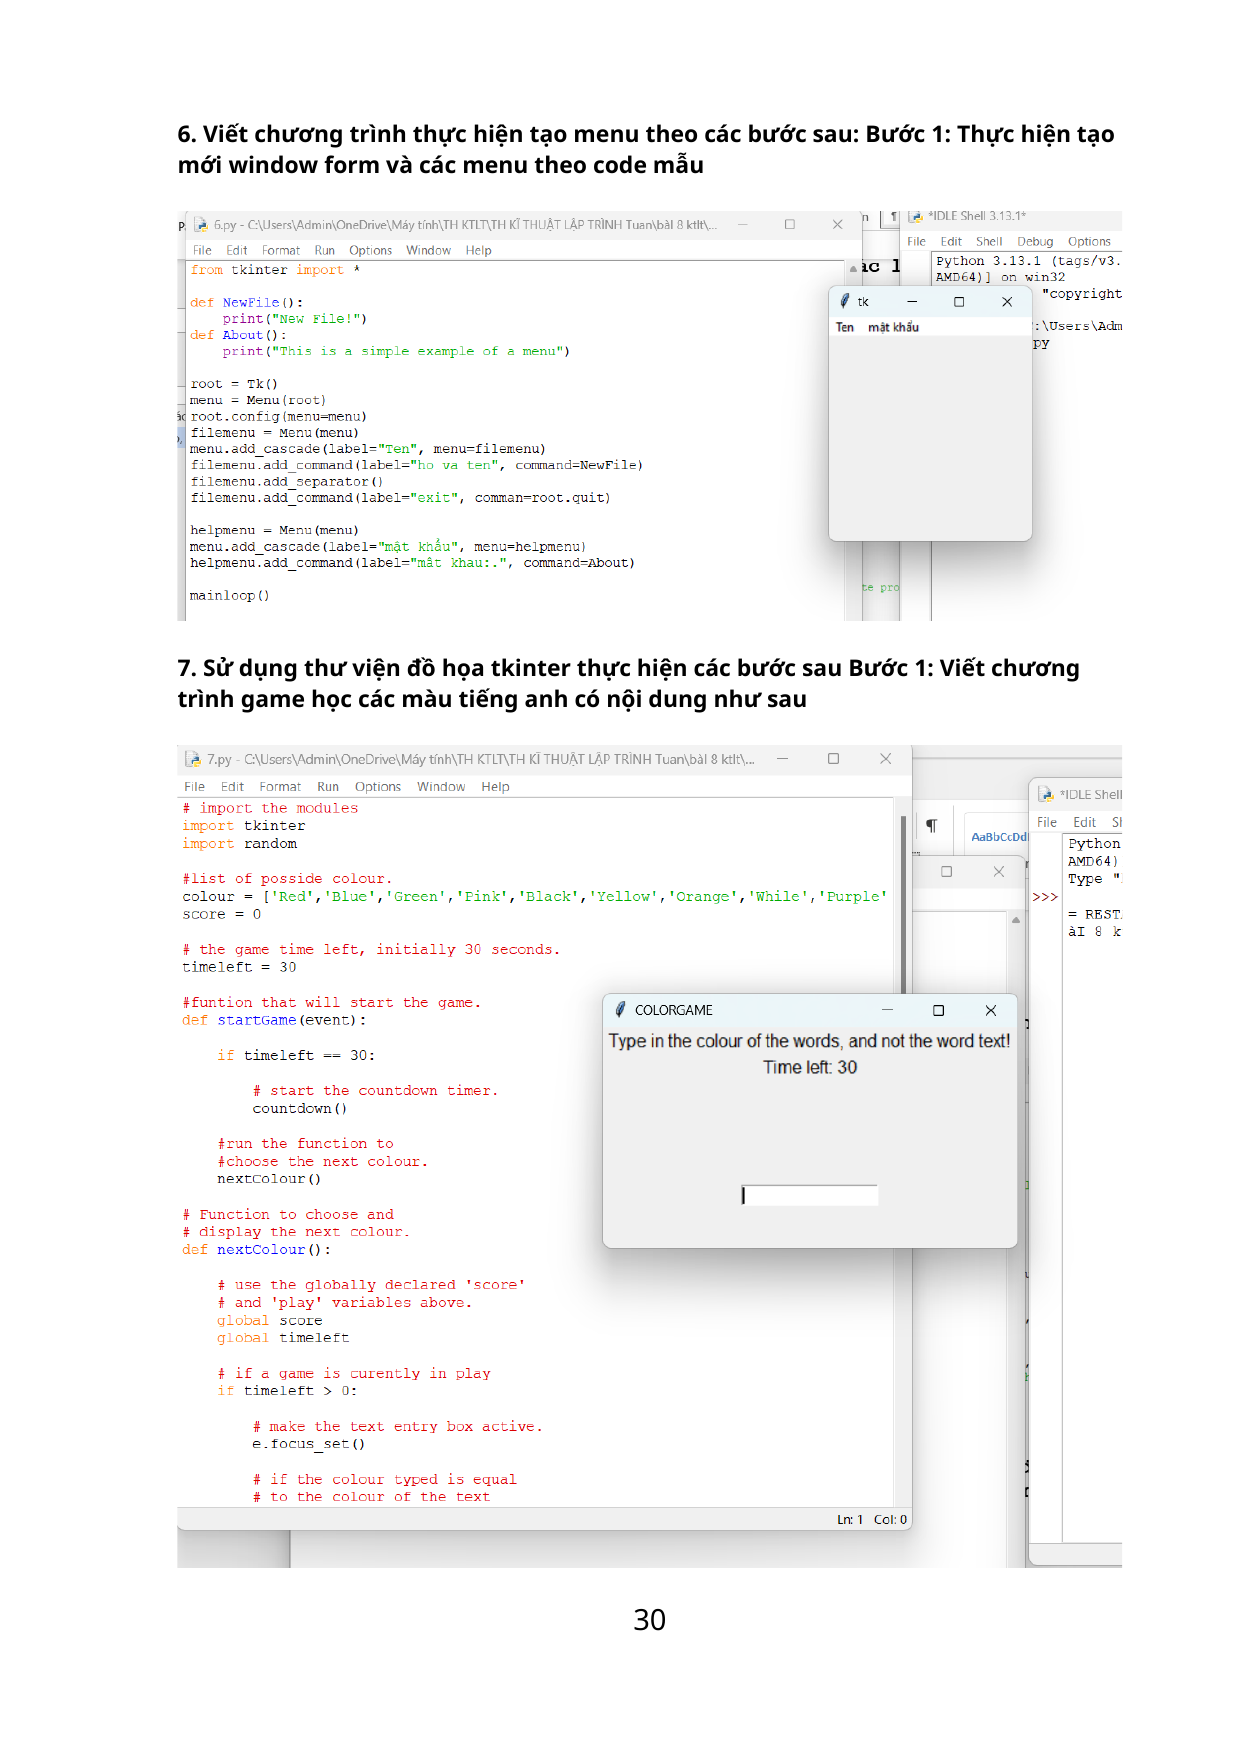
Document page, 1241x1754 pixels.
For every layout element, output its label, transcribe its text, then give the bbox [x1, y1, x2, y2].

text 6. Viết chương trình thực hiện tạo menu theo các bước sau: Bước 1: Thực hiện tạo mới window form và các menu theo code mẫu [177, 118, 1122, 181]
picture [177, 745, 1123, 1568]
text 7. Sử dụng thư viện đồ họa tkinter thực hiện các bước sau Bước 1: Viết chương trình game học các màu tiếng anh có nội dung như sau [177, 652, 1122, 714]
picture [177, 211, 1123, 621]
